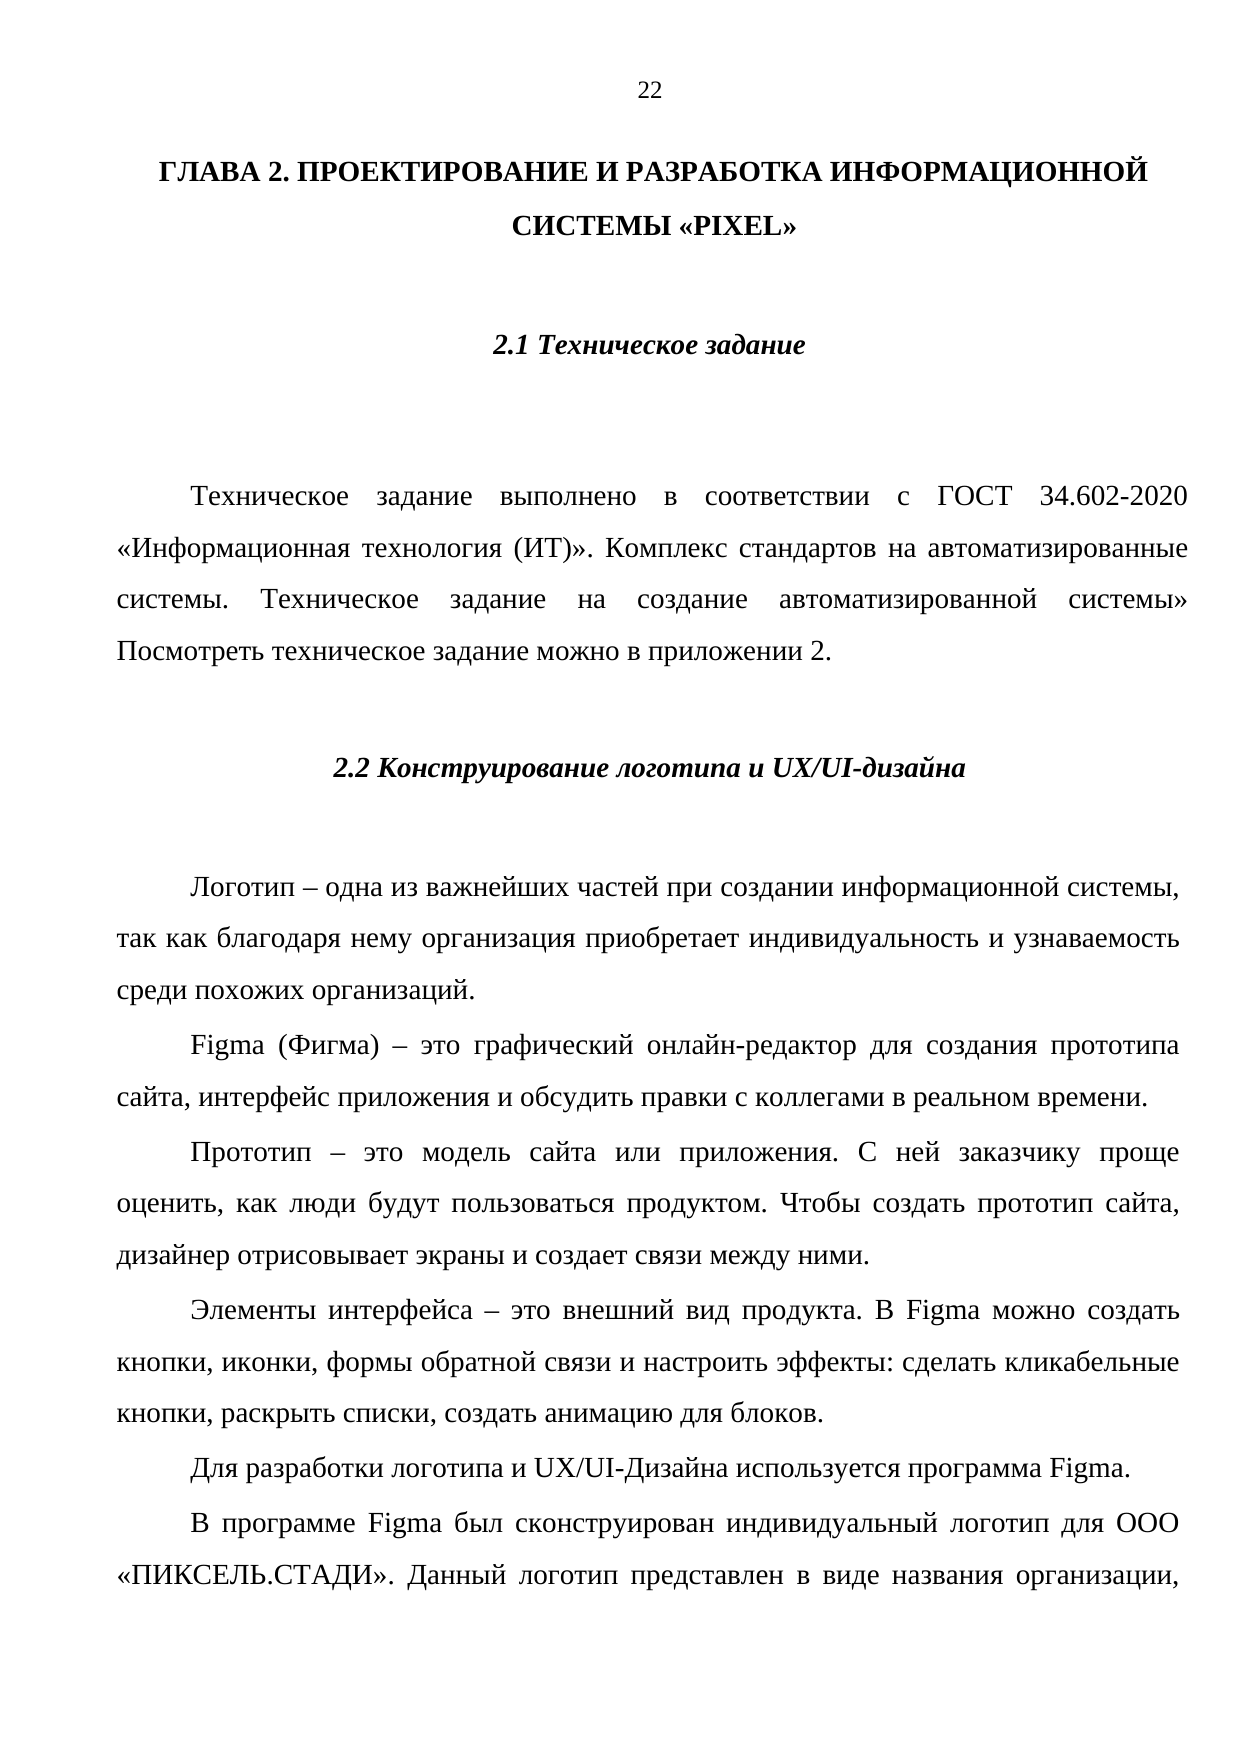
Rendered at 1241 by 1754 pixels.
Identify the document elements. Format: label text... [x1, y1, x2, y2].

text Элементы интерфейса – это внешний вид продукта. В Figma можно создать кнопки, иконки, формы обратной связи и настроить эффекты: сделать кликабельные кнопки, раскрыть списки, создать анимацию для блоков. [116, 1292, 1181, 1429]
subtitle 2.1 Техническое задание [120, 327, 1179, 361]
text Прототип – это модель сайта или приложения. С ней заказчику проще оценить, как люди будут пользоваться продуктом. Чтобы создать прототип сайта, дизайнер отрисовывает экраны и создает связи между ними. [116, 1134, 1181, 1271]
text Логотип – одна из важнейших частей при создании информационной системы, так как благодаря нему организация приобретает индивидуальность и узнаваемость среди похожих организаций. [116, 869, 1181, 1006]
text Для разработки логотипа и UX/UI-Дизайна используется программа Figma. [116, 1450, 1181, 1484]
subtitle ГЛАВА 2. ПРОЕКТИРОВАНИЕ И РАЗРАБОТКА ИНФОРМАЦИОННОЙ СИСТЕМЫ «PIXEL» [118, 154, 1189, 242]
text Техническое задание выполнено в соответствии с ГОСТ 34.602-2020 «Информационная технология (ИТ)». Комплекс стандартов на автоматизированные системы. Техническое задание на создание автоматизированной системы» Посмотреть техническое задание можно в приложении 2. [116, 478, 1189, 666]
subtitle 2.2 Конструирование логотипа и UX/UI-дизайна [120, 750, 1179, 784]
text Figma (Фигма) – это графический онлайн-редактор для создания прототипа сайта, интерфейс приложения и обсудить правки с коллегами в реальном времени. [116, 1027, 1181, 1112]
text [116, 1505, 1181, 1591]
